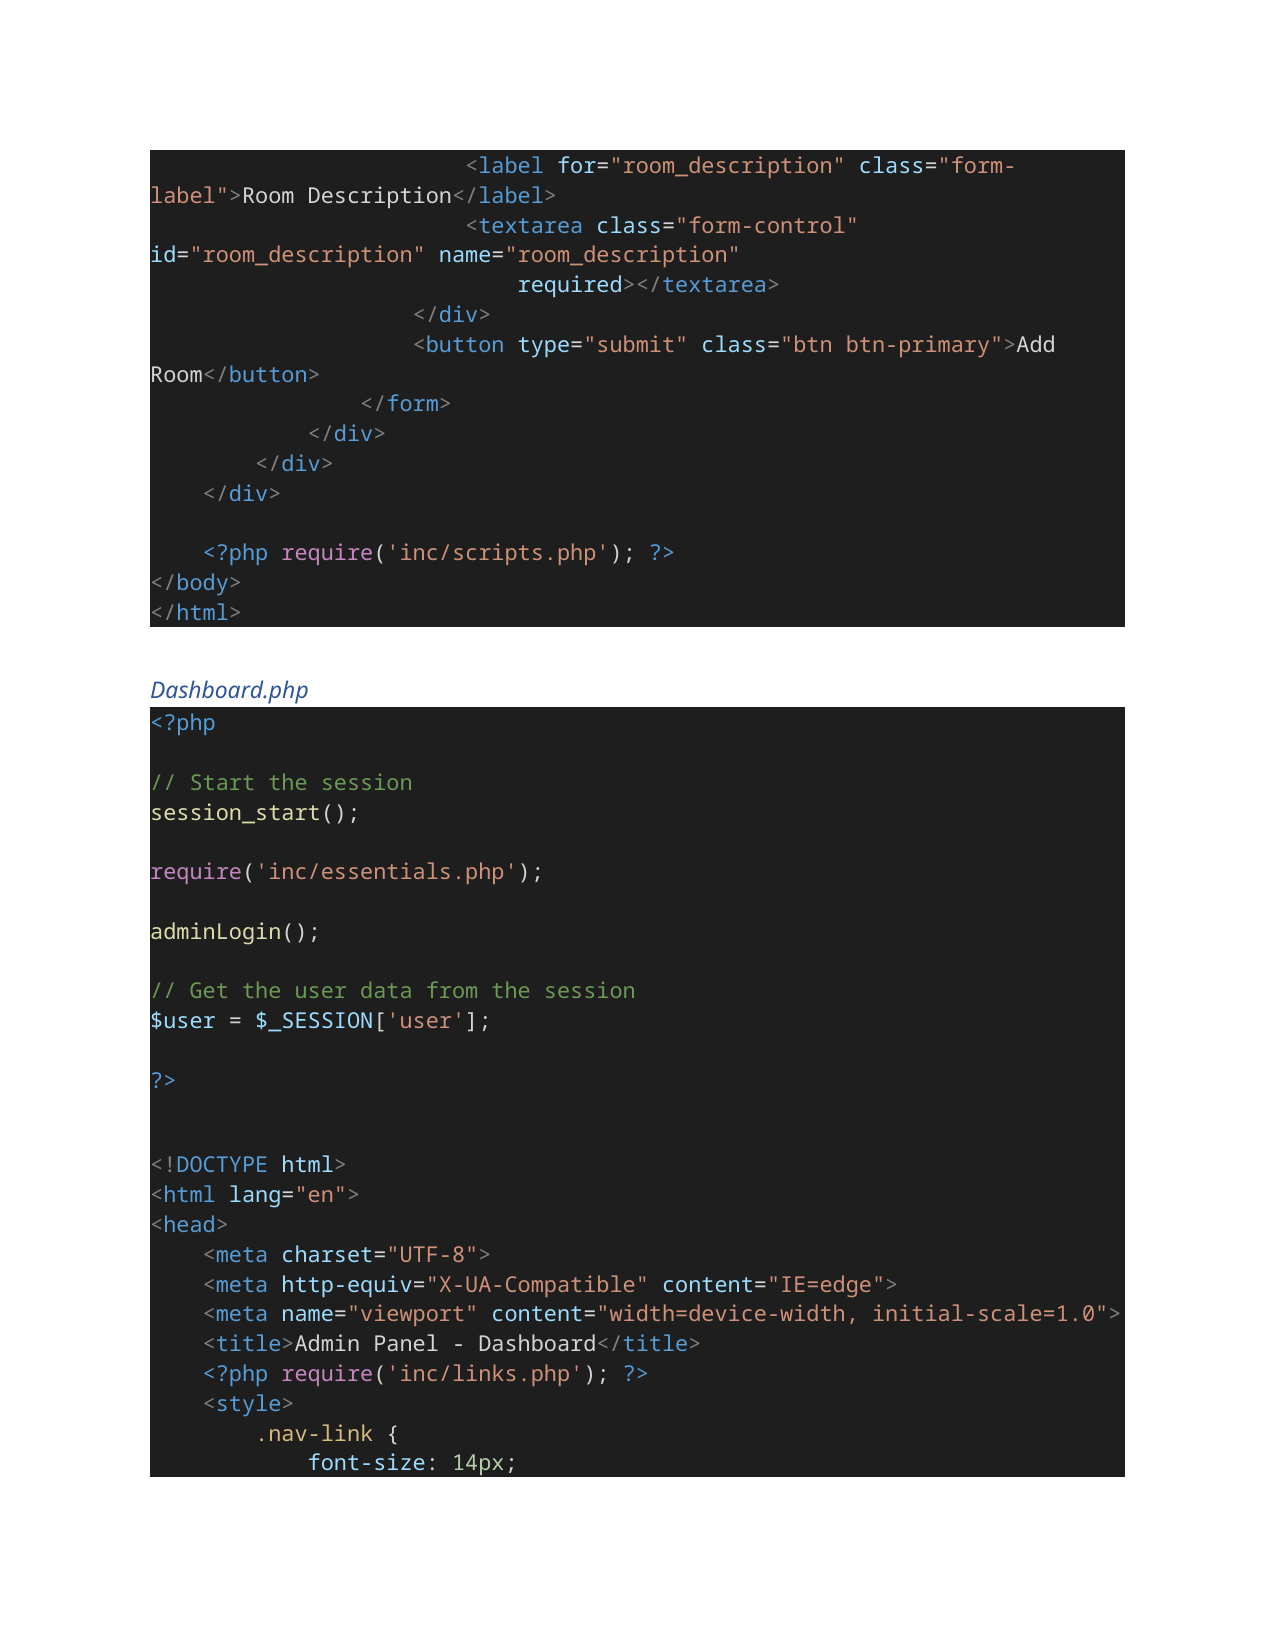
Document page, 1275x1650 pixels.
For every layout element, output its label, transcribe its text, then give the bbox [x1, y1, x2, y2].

text // Get the user data from the session [150, 975, 1125, 1005]
text <?php require('inc/scripts.php'); ?> [150, 537, 1125, 567]
subtitle Dashboard.php [150, 673, 1125, 705]
text <head> [150, 1209, 1125, 1239]
text <label for="room_description" class="form-label">Room Description</label> [150, 150, 1125, 209]
text </div> [150, 418, 1125, 448]
text <meta name="viewport" content="width=device-width, initial-scale=1.0"> [150, 1298, 1125, 1328]
text font-size: 14px; [150, 1447, 1125, 1477]
text <?php require('inc/links.php'); ?> [150, 1358, 1125, 1388]
text <html lang="en"> [150, 1179, 1125, 1209]
text $user = $_SESSION['user']; [150, 1005, 1125, 1035]
text <textarea class="form-control" id="room_description" name="room_description" [150, 209, 1125, 269]
text <style> [150, 1388, 1125, 1417]
text required></textarea> [150, 269, 1125, 299]
text </body> [150, 567, 1125, 597]
text </div> [150, 478, 1125, 507]
text </div> [150, 448, 1125, 478]
text adminLogin(); [150, 916, 1125, 946]
text .nav-link { [150, 1417, 1125, 1447]
text </div> [150, 299, 1125, 329]
text </html> [150, 597, 1125, 627]
text <meta charset="UTF-8"> [150, 1239, 1125, 1268]
text </form> [150, 388, 1125, 418]
text session_start(); [150, 797, 1125, 826]
text <meta http-equiv="X-UA-Compatible" content="IE=edge"> [150, 1268, 1125, 1298]
text ?> [150, 1065, 1125, 1094]
text <button type="submit" class="btn btn-primary">Add Room</button> [150, 329, 1125, 388]
text <?php [150, 707, 1125, 737]
text // Start the session [150, 767, 1125, 797]
text <!DOCTYPE html> [150, 1149, 1125, 1179]
text <title>Admin Panel - Dashboard</title> [150, 1328, 1125, 1358]
text require('inc/essentials.php'); [150, 856, 1125, 886]
